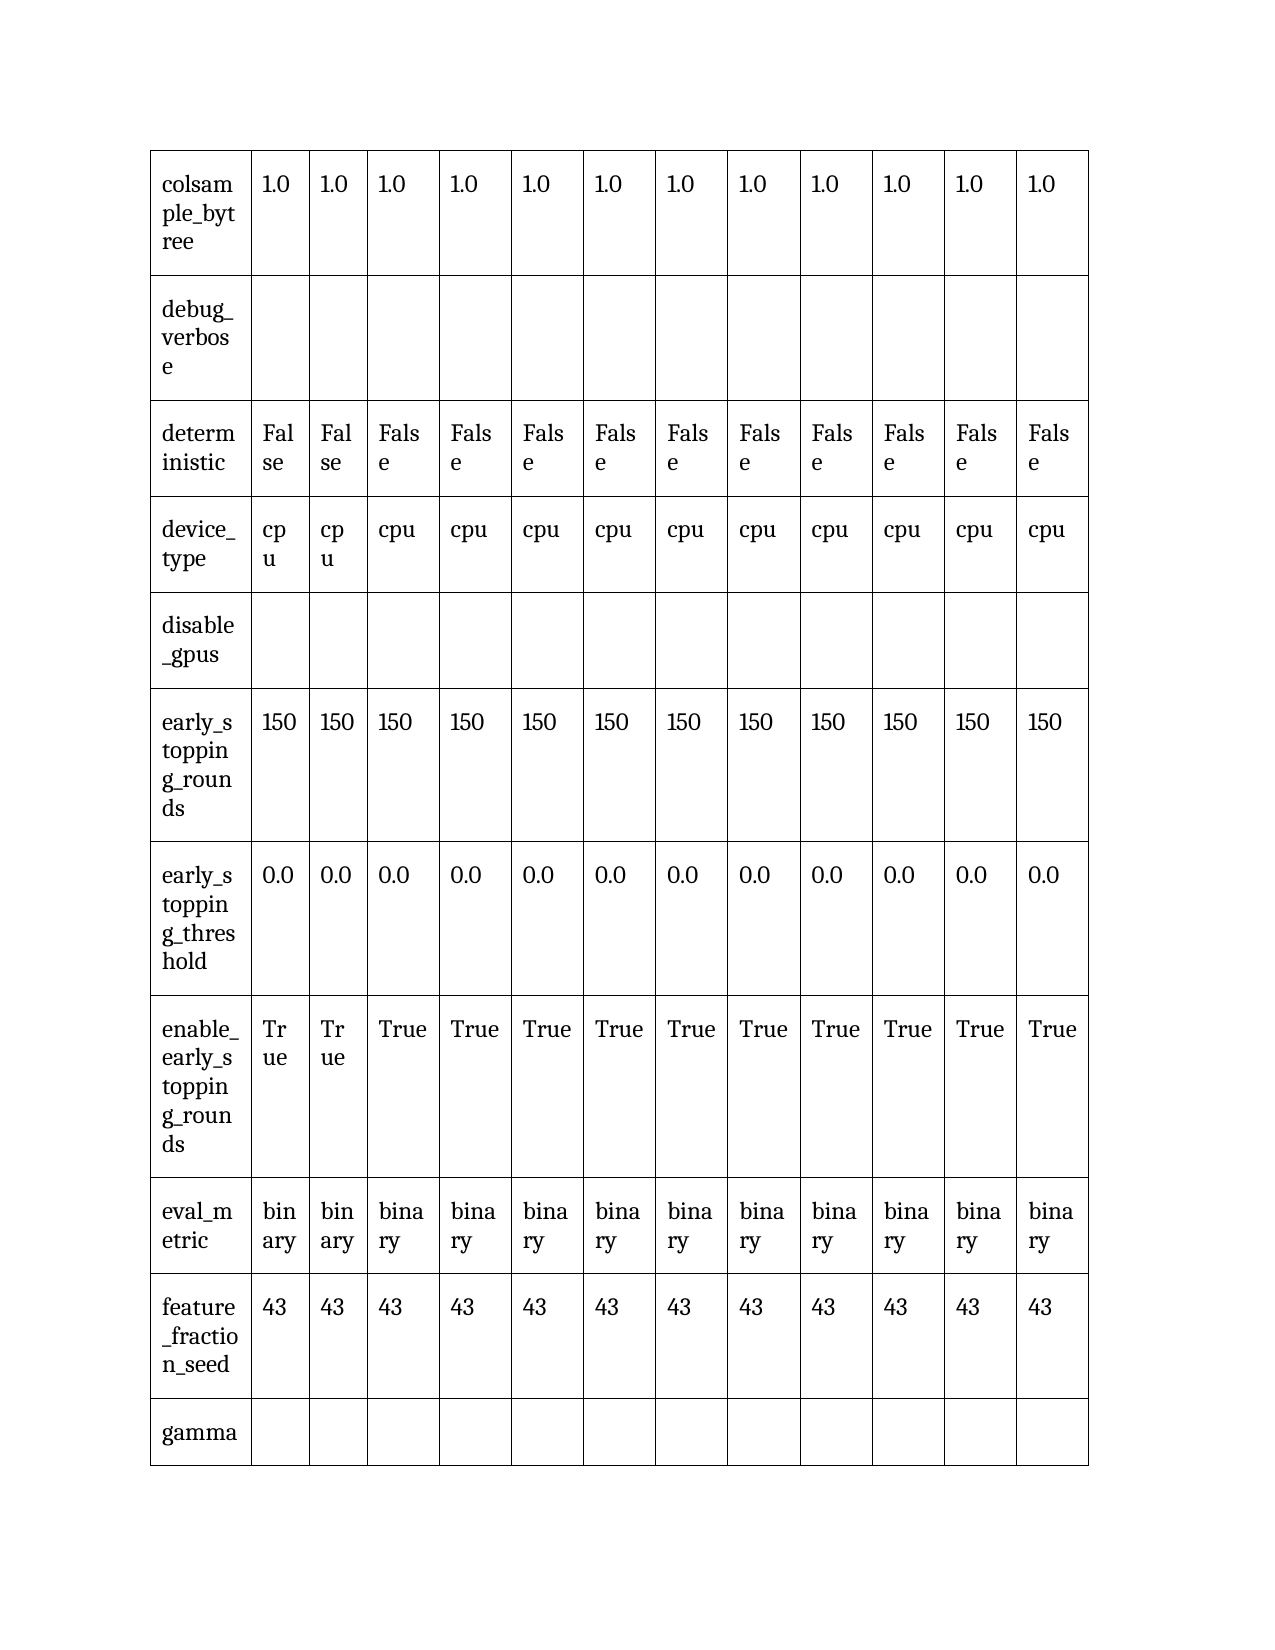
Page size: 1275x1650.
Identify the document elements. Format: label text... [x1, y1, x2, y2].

table_cell enable_early_stopping_rounds [151, 996, 251, 1177]
table_cell [801, 276, 872, 399]
table_cell [873, 593, 944, 688]
table_cell True [873, 996, 944, 1177]
table_cell binary [440, 1178, 511, 1273]
table_cell cpu [1017, 497, 1088, 592]
table_cell 43 [512, 1274, 583, 1398]
table_cell binary [1017, 1178, 1088, 1273]
table_cell True [512, 996, 583, 1177]
table_cell [368, 276, 439, 399]
table_cell [873, 276, 944, 399]
table_cell early_stopping_rounds [151, 689, 251, 841]
table_cell 43 [252, 1274, 309, 1398]
table_cell 150 [512, 689, 583, 841]
table_cell [801, 593, 872, 688]
table_cell [656, 276, 727, 399]
table_cell [368, 593, 439, 688]
table_cell 43 [310, 1274, 367, 1398]
table_cell 43 [656, 1274, 727, 1398]
table_cell 1.0 [656, 151, 727, 275]
table_cell binary [801, 1178, 872, 1273]
table_cell [656, 1399, 727, 1465]
table_cell [584, 593, 655, 688]
table_cell [512, 1399, 583, 1465]
table_cell True [252, 996, 309, 1177]
table_cell 0.0 [368, 842, 439, 995]
table_cell cpu [368, 497, 439, 592]
table_cell binary [584, 1178, 655, 1273]
table_cell True [584, 996, 655, 1177]
table_cell [945, 276, 1016, 399]
table_cell 150 [945, 689, 1016, 841]
table_cell False [801, 401, 872, 496]
table_cell False [584, 401, 655, 496]
table_cell 43 [945, 1274, 1016, 1398]
table_cell True [656, 996, 727, 1177]
table_cell cpu [440, 497, 511, 592]
table_cell [310, 593, 367, 688]
table_cell False [512, 401, 583, 496]
table_cell eval_metric [151, 1178, 251, 1273]
table_cell early_stopping_threshold [151, 842, 251, 995]
table_cell cpu [252, 497, 309, 592]
table_cell 0.0 [873, 842, 944, 995]
table_cell 1.0 [252, 151, 309, 275]
table_cell device_type [151, 497, 251, 592]
table_cell [584, 1399, 655, 1465]
table_cell False [310, 401, 367, 496]
table_cell 150 [1017, 689, 1088, 841]
table_cell cpu [801, 497, 872, 592]
table_cell 150 [440, 689, 511, 841]
table_cell [656, 593, 727, 688]
table_cell [310, 1399, 367, 1465]
table_cell cpu [310, 497, 367, 592]
table_cell True [440, 996, 511, 1177]
table_cell 0.0 [656, 842, 727, 995]
table_cell 43 [728, 1274, 800, 1398]
table_cell 43 [1017, 1274, 1088, 1398]
table_cell 1.0 [310, 151, 367, 275]
table_cell cpu [656, 497, 727, 592]
table_cell 1.0 [368, 151, 439, 275]
table_cell False [1017, 401, 1088, 496]
table_cell 150 [310, 689, 367, 841]
table_cell cpu [512, 497, 583, 592]
table_cell 0.0 [252, 842, 309, 995]
table_cell 150 [252, 689, 309, 841]
table_cell False [656, 401, 727, 496]
table_cell binary [252, 1178, 309, 1273]
table_cell [310, 276, 367, 399]
table_cell True [728, 996, 800, 1177]
table_cell colsample_bytree [151, 151, 251, 275]
table_cell [440, 276, 511, 399]
table_cell 150 [656, 689, 727, 841]
table_cell 150 [584, 689, 655, 841]
table_cell [945, 593, 1016, 688]
table_cell False [873, 401, 944, 496]
table_cell False [368, 401, 439, 496]
table_cell False [440, 401, 511, 496]
table_cell binary [512, 1178, 583, 1273]
table_cell [728, 593, 800, 688]
table_cell 43 [873, 1274, 944, 1398]
table_cell False [945, 401, 1016, 496]
table_cell binary [656, 1178, 727, 1273]
table_cell [945, 1399, 1016, 1465]
table_cell cpu [728, 497, 800, 592]
table_cell 0.0 [945, 842, 1016, 995]
table_cell [440, 593, 511, 688]
table_cell 1.0 [440, 151, 511, 275]
table_cell 1.0 [801, 151, 872, 275]
table_cell [728, 276, 800, 399]
table_cell binary [873, 1178, 944, 1273]
table_cell [252, 1399, 309, 1465]
table_cell binary [945, 1178, 1016, 1273]
table_cell 150 [368, 689, 439, 841]
table_cell 43 [801, 1274, 872, 1398]
table_cell binary [368, 1178, 439, 1273]
table_cell [1017, 593, 1088, 688]
table_cell [512, 593, 583, 688]
table_cell [801, 1399, 872, 1465]
table_cell deterministic [151, 401, 251, 496]
table_cell 43 [584, 1274, 655, 1398]
table_cell cpu [584, 497, 655, 592]
table_cell [440, 1399, 511, 1465]
table_cell True [310, 996, 367, 1177]
table_cell binary [310, 1178, 367, 1273]
table_cell [873, 1399, 944, 1465]
table_cell 0.0 [310, 842, 367, 995]
table_cell 0.0 [728, 842, 800, 995]
table_cell cpu [873, 497, 944, 592]
table_cell [252, 276, 309, 399]
table_cell [1017, 276, 1088, 399]
table_cell 150 [728, 689, 800, 841]
table_cell [1017, 1399, 1088, 1465]
table_cell 43 [368, 1274, 439, 1398]
table_cell 0.0 [440, 842, 511, 995]
table_cell 1.0 [873, 151, 944, 275]
table_cell 150 [801, 689, 872, 841]
table_cell cpu [945, 497, 1016, 592]
table_cell disable_gpus [151, 593, 251, 688]
table_cell True [945, 996, 1016, 1177]
table_cell binary [728, 1178, 800, 1273]
table_cell 1.0 [728, 151, 800, 275]
table_cell False [728, 401, 800, 496]
table_cell 150 [873, 689, 944, 841]
table_cell 1.0 [945, 151, 1016, 275]
table_cell 43 [440, 1274, 511, 1398]
table_cell 1.0 [584, 151, 655, 275]
table_cell debug_verbose [151, 276, 251, 399]
table_cell 0.0 [512, 842, 583, 995]
table_cell [584, 276, 655, 399]
table_cell [252, 593, 309, 688]
table_cell True [368, 996, 439, 1177]
table_cell True [801, 996, 872, 1177]
table_cell 0.0 [1017, 842, 1088, 995]
table_cell 0.0 [801, 842, 872, 995]
table_cell [368, 1399, 439, 1465]
table_cell 1.0 [512, 151, 583, 275]
table_cell 0.0 [584, 842, 655, 995]
table_cell [728, 1399, 800, 1465]
table_cell 1.0 [1017, 151, 1088, 275]
table_cell True [1017, 996, 1088, 1177]
table_cell feature_fraction_seed [151, 1274, 251, 1398]
table_cell False [252, 401, 309, 496]
table_cell gamma [151, 1399, 251, 1465]
table_cell [512, 276, 583, 399]
